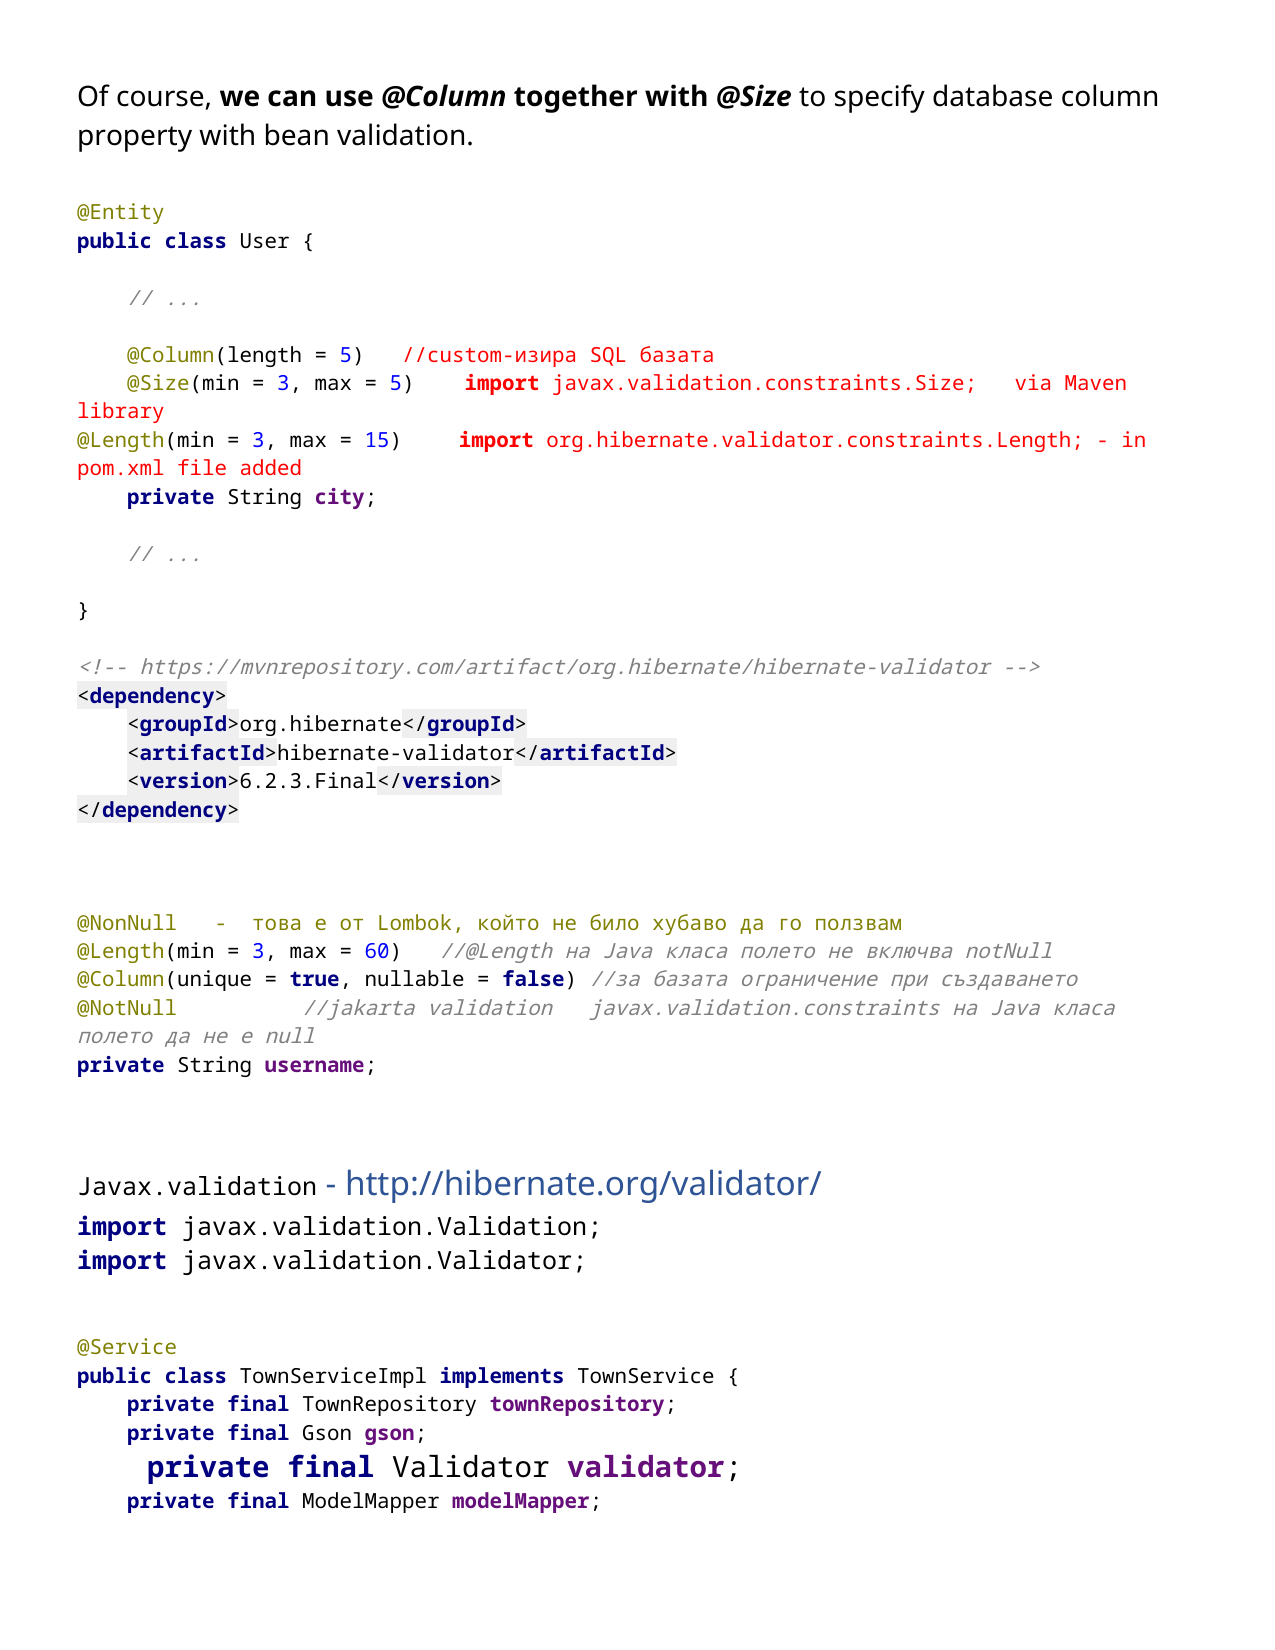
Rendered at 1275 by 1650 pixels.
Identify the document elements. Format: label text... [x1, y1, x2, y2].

text <!-- https://mvnrepository.com/artifact/org.hibernate/hibernate-validator --> <dependency> <groupId>org.hibernate</groupId> <artifactId>hibernate-validator</artifactId> <version>6.2.3.Final</version> </dependency> [77, 652, 1198, 823]
text Of course, we can use @Column together with @Size to specify database column property with bean validation. [77, 77, 1198, 153]
text import javax.validation.Validation; import javax.validation.Validator; [77, 1208, 1198, 1276]
text private String city; // ... } [77, 482, 1198, 624]
subtitle Javax.validation - http://hibernate.org/validator/ [77, 1159, 1198, 1205]
text @Length(min = 3, max = 15) import org.hibernate.validator.constraints.Length; - in pom.xml file added [77, 425, 1198, 482]
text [77, 1332, 1198, 1514]
text @Entity public class User { // ... @Column(length = 5) //custom-изира SQL базата @Size(min = 3, max = 5) import javax.validation.constraints.Size; via Maven library [77, 197, 1198, 425]
text @NonNull - това е от Lombok, който не било хубаво да го ползвам @Length(min = 3, max = 60) //@Length на Java класа полето не включва notNull @Column(unique = true, nullable = false) //за базата ограничение при създаването @NotNull //jakarta validation javax.validation.constraints на Java класа полето да не е null private String username; [77, 908, 1198, 1078]
